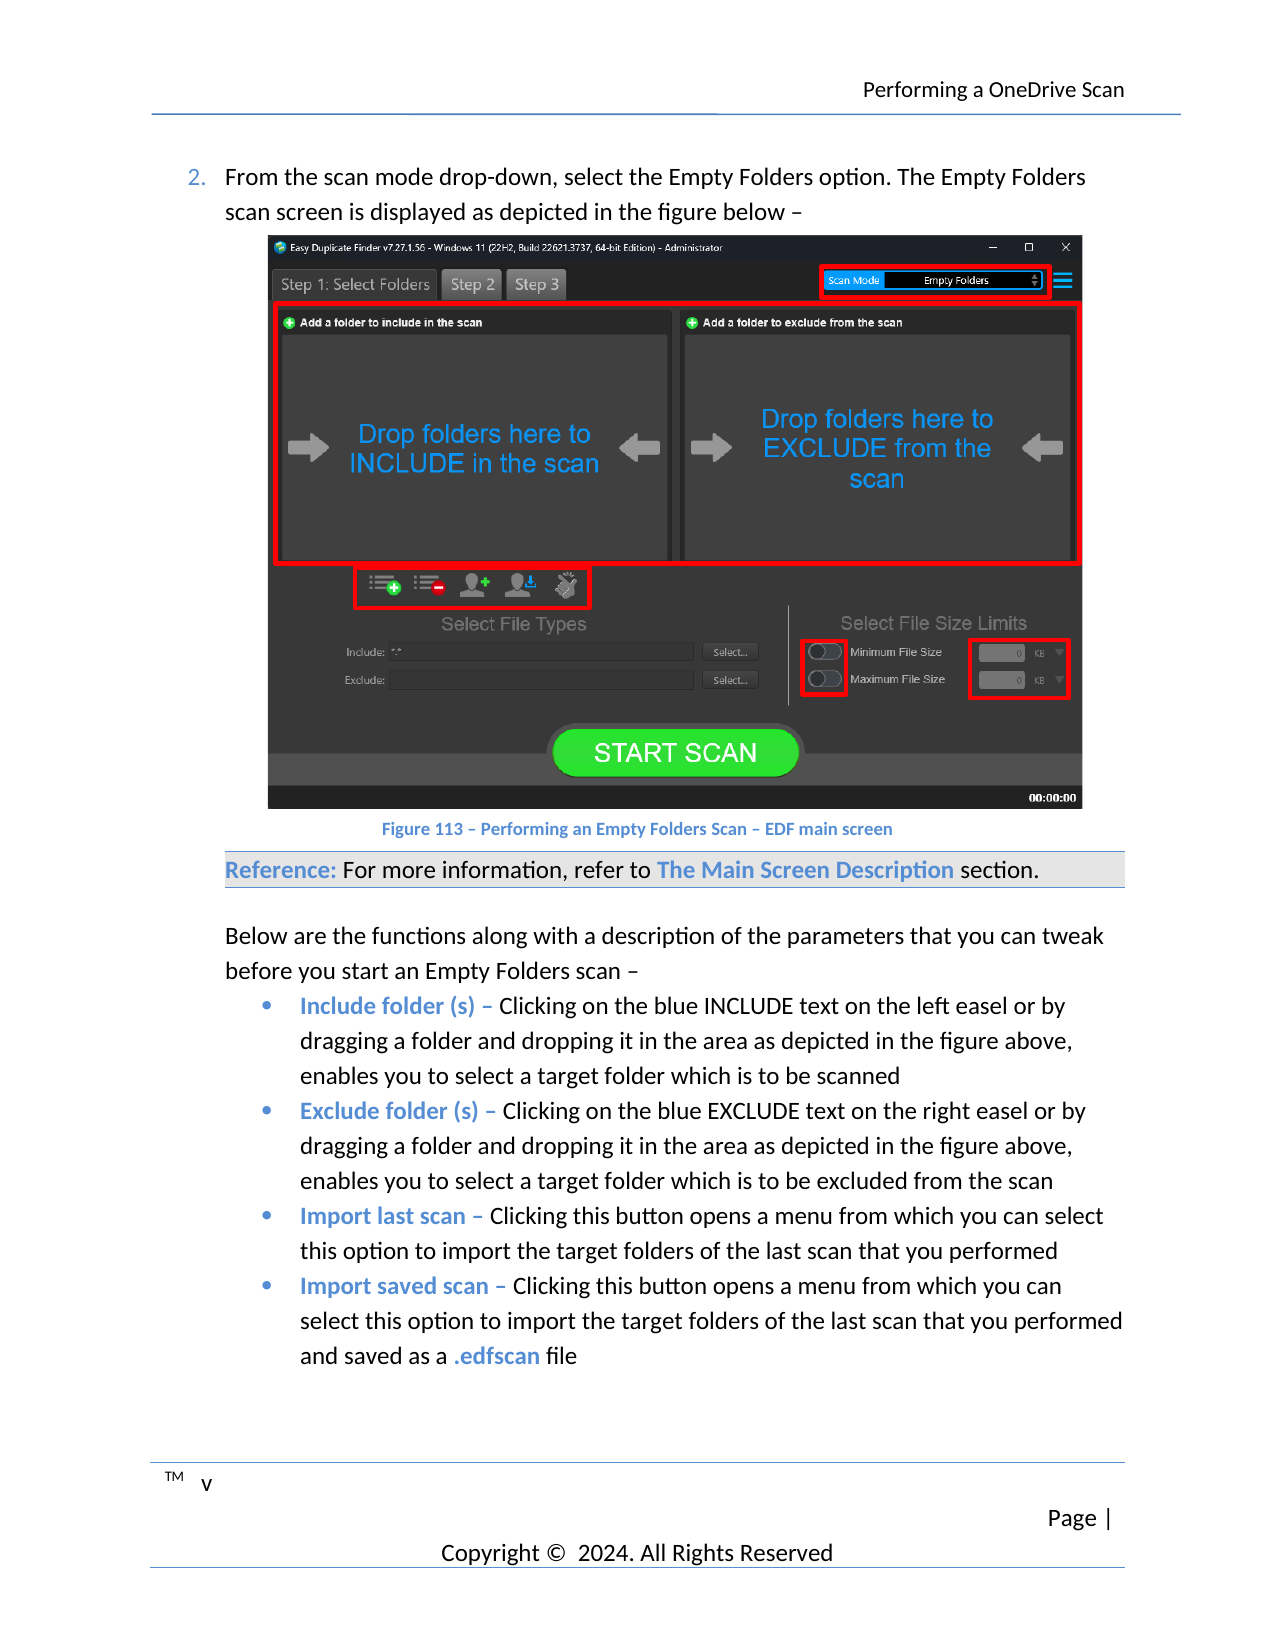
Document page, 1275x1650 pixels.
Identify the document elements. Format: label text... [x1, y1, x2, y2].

text Reference: For more information, refer to The Main Screen Description section. [225, 852, 1125, 887]
list From the scan mode drop-down, select the Empty Folders option. The Empty Folders scan screen is displayed as depicted in the figure below – [187, 161, 1125, 227]
list Import last scan – Clicking this button opens a menu from which you can select this option to import the target folders of the last scan that you performed [262, 1200, 1125, 1266]
list Include folder (s) – Clicking on the blue INCLUDE text on the left easel or by dragging a folder and dropping it in the area as depicted in the figure above, enables you to select a target folder which is to be scanned [262, 990, 1125, 1091]
list Exclude folder (s) – Clicking on the blue EXCLUDE text on the right easel or by dragging a folder and dropping it in the area as depicted in the figure above, enables you to select a target folder which is to be excluded from the scan [262, 1095, 1125, 1196]
picture [267, 235, 1083, 809]
list Below are the functions along with a description of the parameters that you can tweak before you start an Empty Folders scan – [225, 920, 1125, 986]
list Import saved scan – Clicking this button opens a menu from which you can select this option to import the target folders of the last scan that you performed and saved as a .edfscan file [262, 1270, 1125, 1371]
